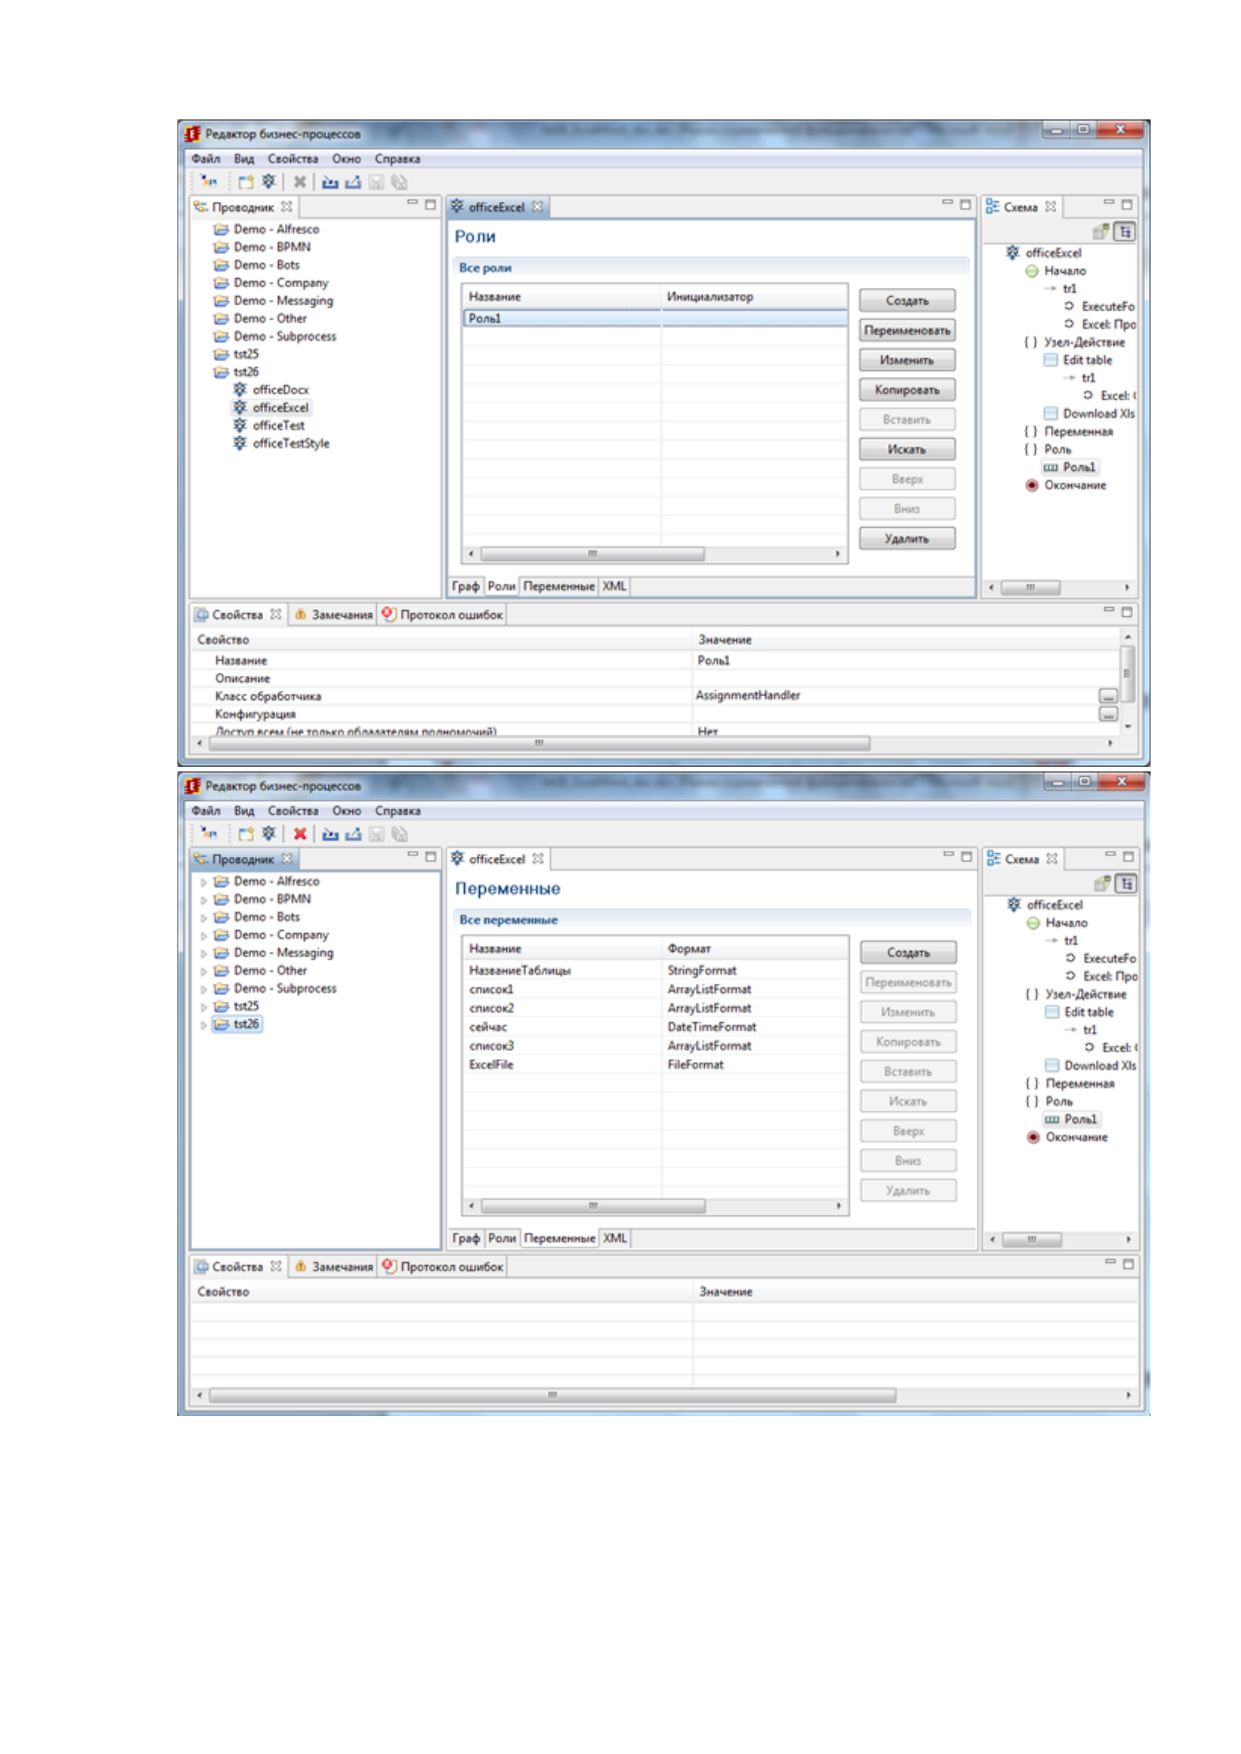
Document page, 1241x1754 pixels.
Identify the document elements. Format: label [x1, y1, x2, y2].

picture [177, 770, 1151, 1416]
picture [177, 118, 1151, 767]
